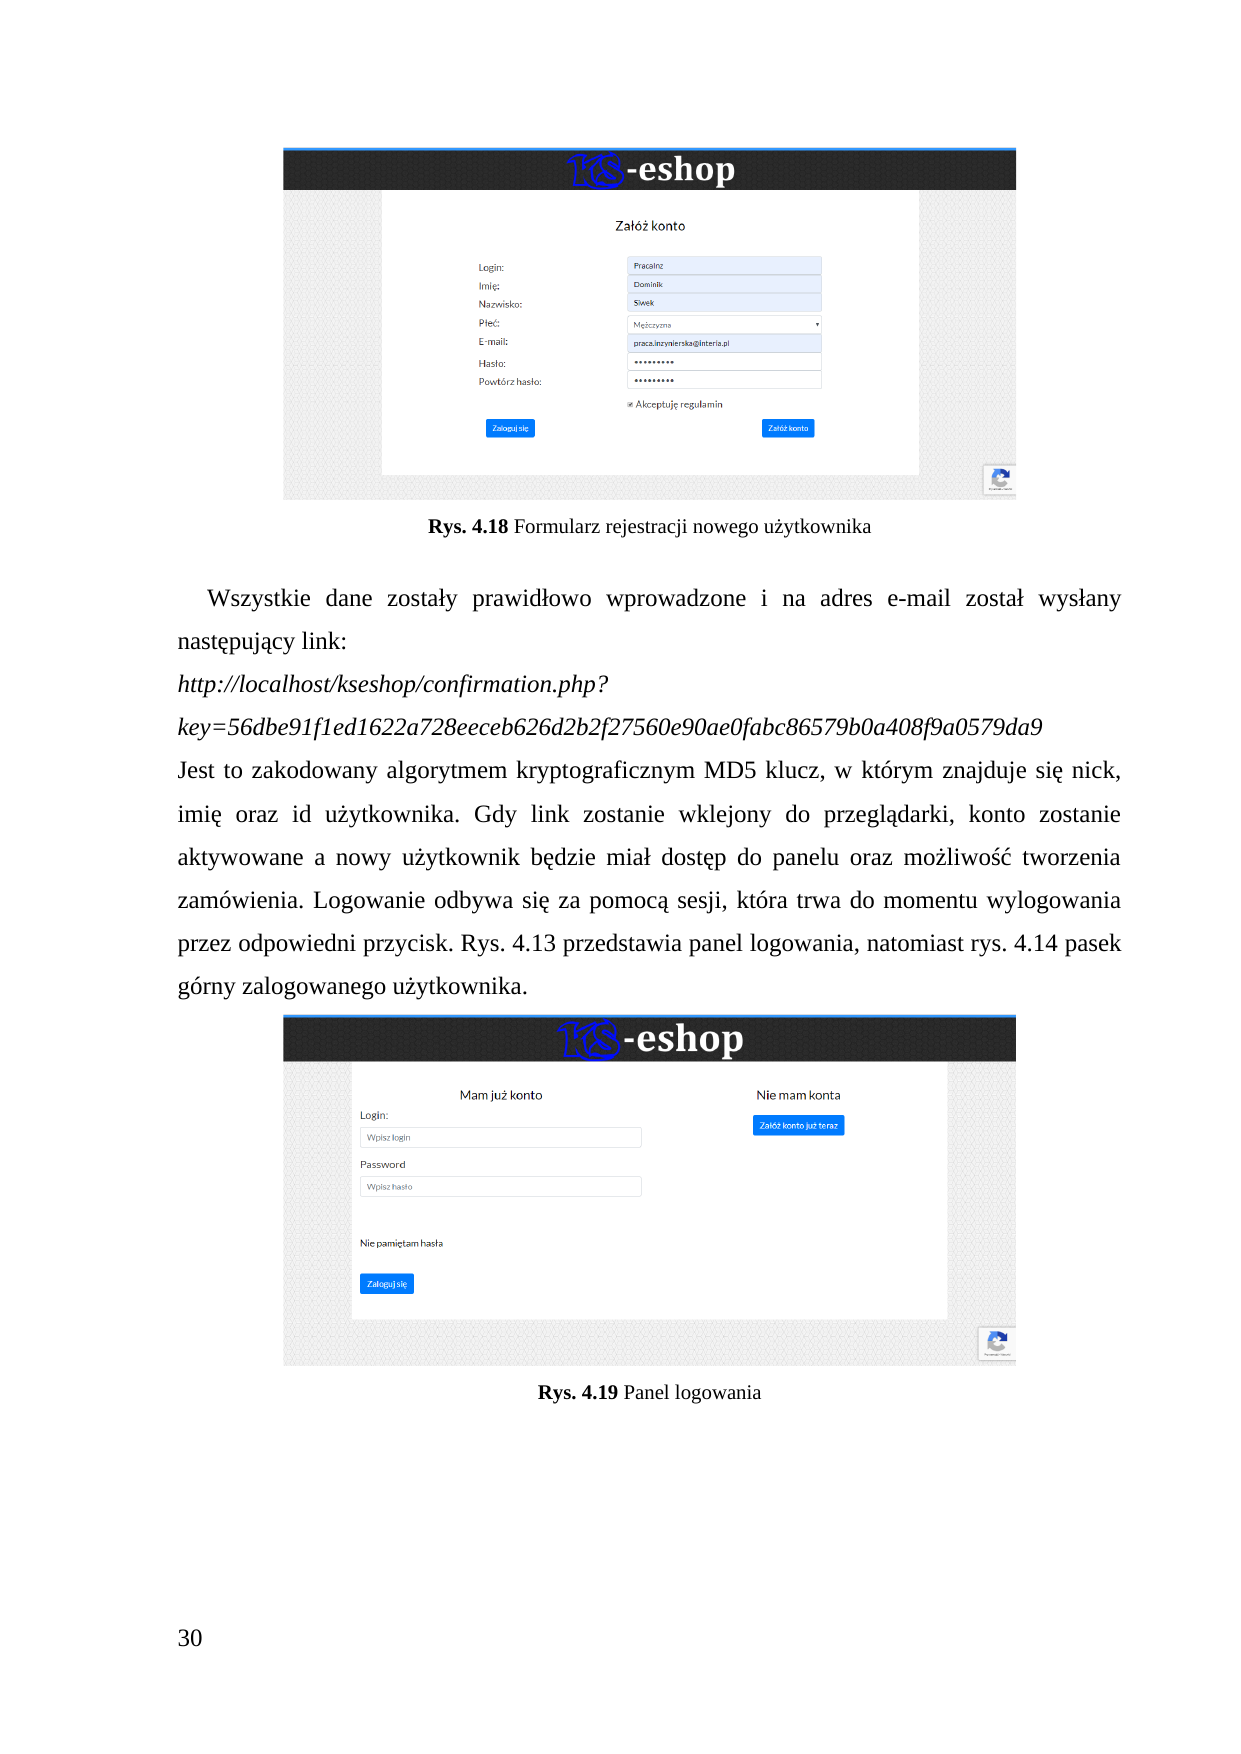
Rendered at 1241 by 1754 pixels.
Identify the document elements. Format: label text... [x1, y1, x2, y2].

picture [283, 1014, 1017, 1366]
picture [283, 147, 1017, 500]
text Wszystkie dane zostały prawidłowo wprowadzone i na adres e-mail został wysłany następujący link: http://localhost/kseshop/confirmation.php? key=56dbe91f1ed1622a728eeceb626d2b2f27560e90ae0fabc86579b0a408f9a0579da9 Jest to zakodowany algorytmem kryptograficznym MD5 klucz, w którym znajduje się nick, imię oraz id użytkownika. Gdy link zostanie wklejony do przeglądarki, konto zostanie aktywowane a nowy użytkownik będzie miał dostęp do panelu oraz możliwość tworzenia zamówienia. Logowanie odbywa się za pomocą sesji, która trwa do momentu wylogowania przez odpowiedni przycisk. Rys. 4.13 przedstawia panel logowania, natomiast rys. 4.14 pasek górny zalogowanego użytkownika. [177, 583, 1122, 1000]
